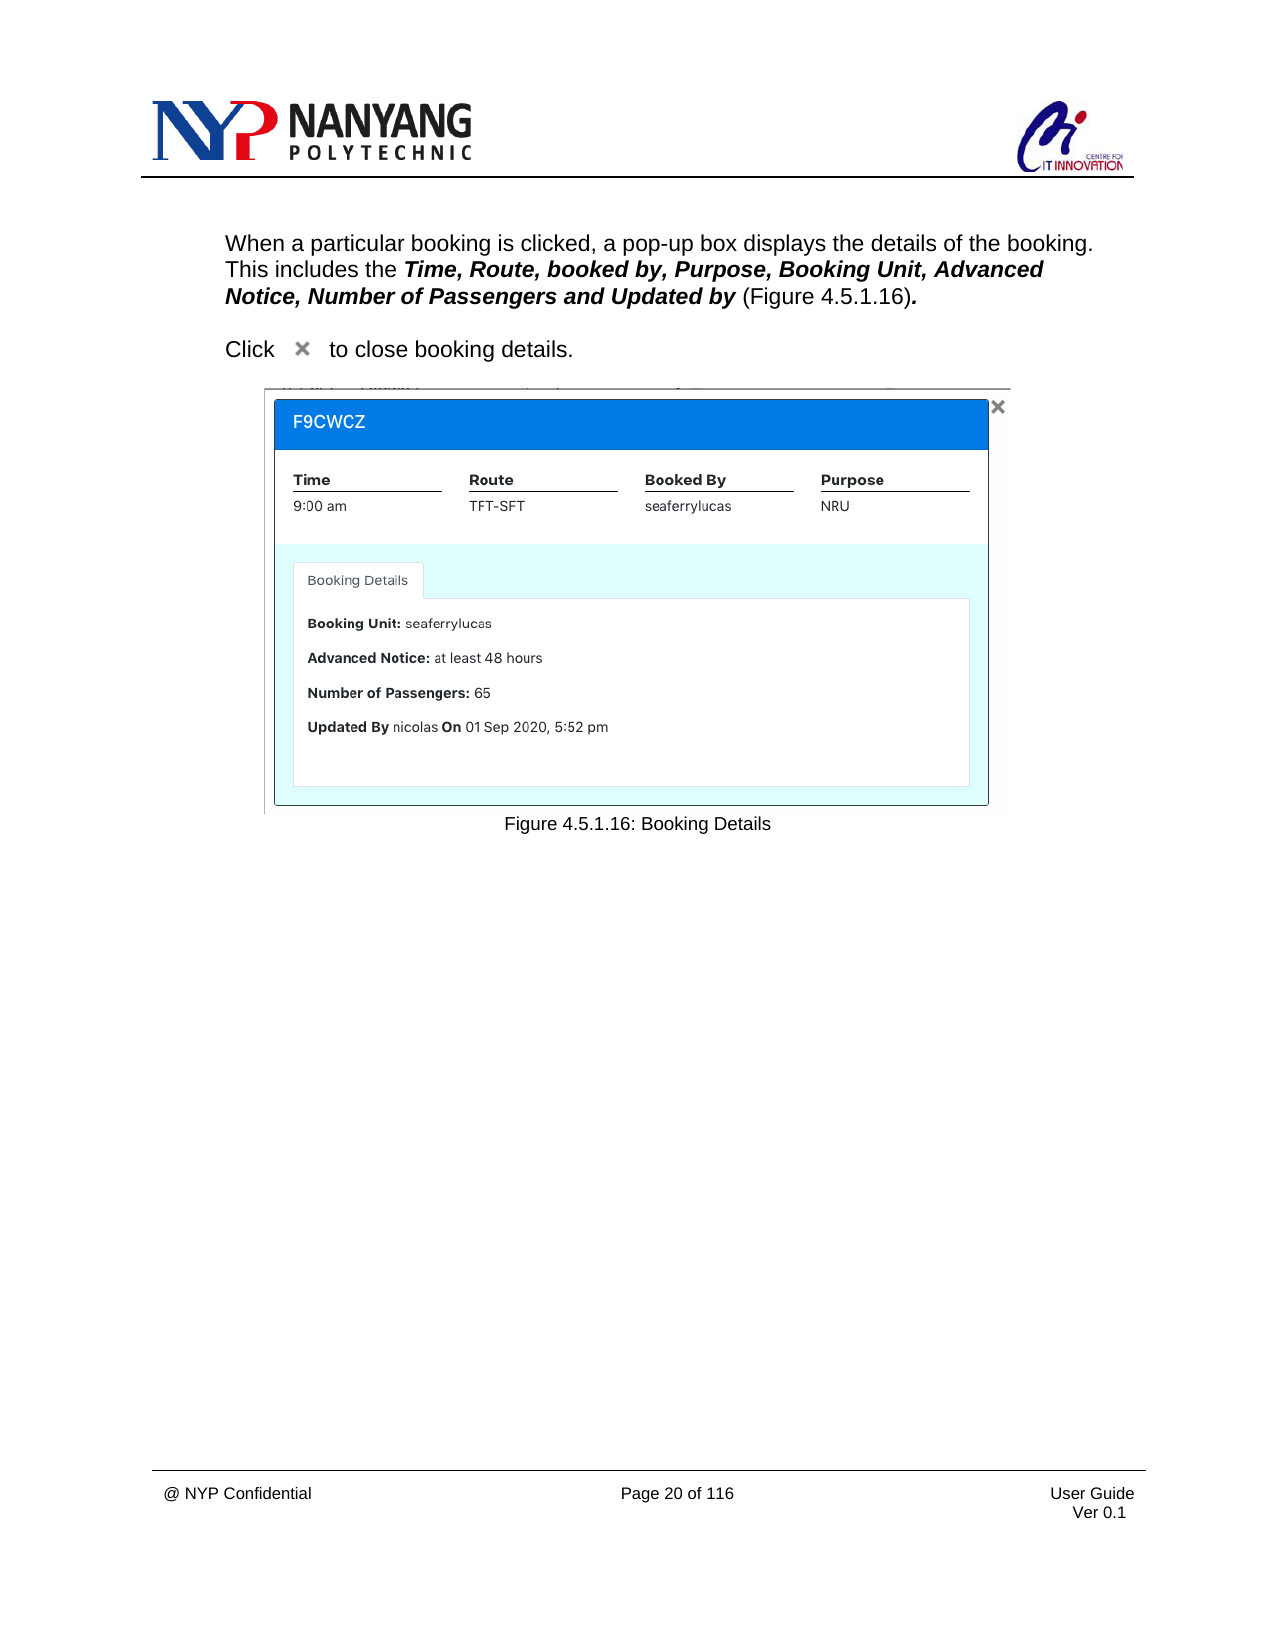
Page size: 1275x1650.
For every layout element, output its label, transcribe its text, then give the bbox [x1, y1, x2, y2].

picture [264, 388, 1011, 814]
text When a particular booking is clicked, a pop-up box displays the details of the booking. [150, 230, 1125, 256]
picture [293, 341, 311, 361]
picture [152, 101, 471, 160]
text Click to close booking details. [150, 336, 1125, 362]
